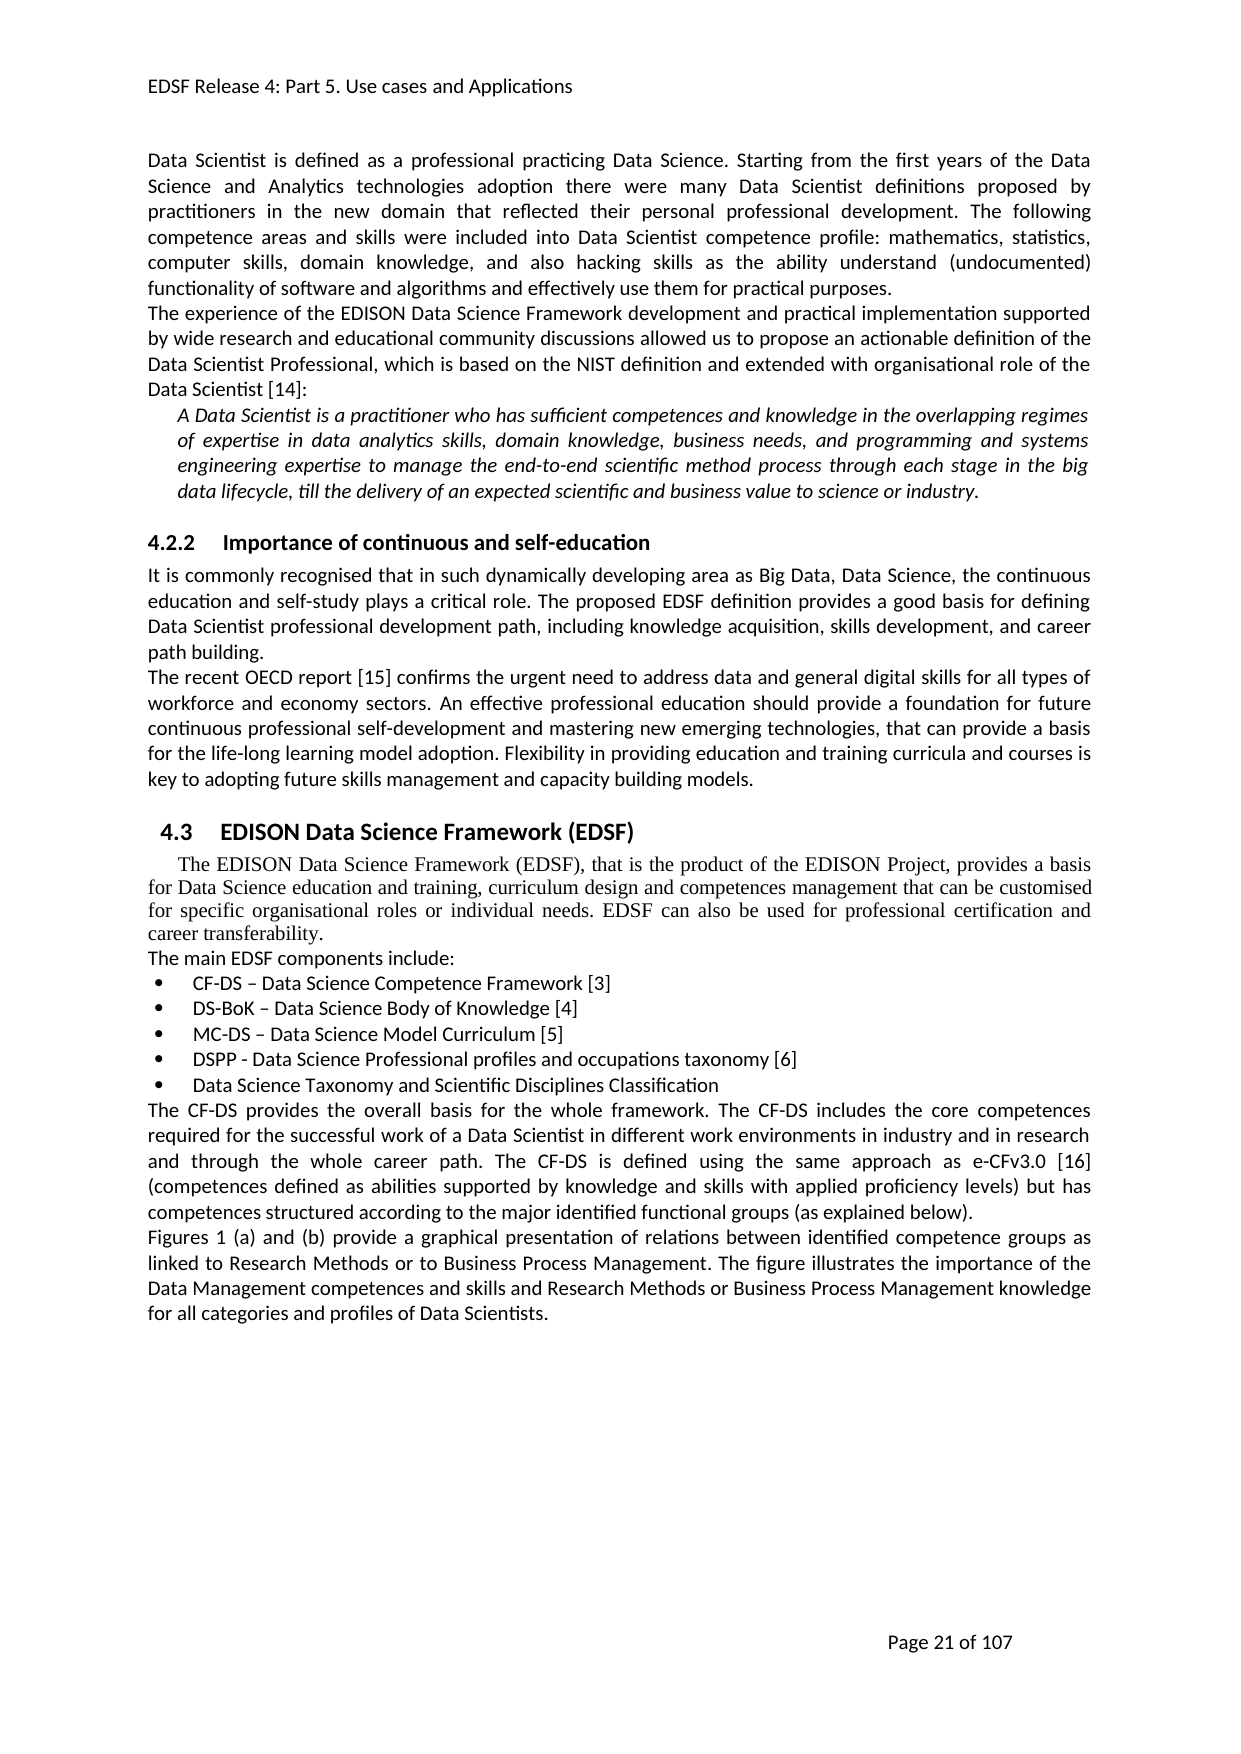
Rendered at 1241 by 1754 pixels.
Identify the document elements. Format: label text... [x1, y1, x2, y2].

text The EDISON Data Science Framework (EDSF), that is the product of the EDISON Project, provides a basis for Data Science education and training, curriculum design and competences management that can be customised for specific organisational roles or individual needs. EDSF can also be used for professional certification and career transferability. [148, 853, 1093, 945]
subtitle Importance of continuous and self-education [148, 528, 1093, 556]
subtitle EDISON Data Science Framework (EDSF) [160, 816, 1093, 847]
text The recent OECD report [15] confirms the urgent need to address data and general digital skills for all types of workforce and economy sectors. An effective professional education should provide a foundation for future continuous professional self-development and mastering new emerging technologies, that can provide a basis for the life-long learning model adoption. Flexibility in providing education and training curricula and courses is key to adopting future skills management and capacity building models. [148, 664, 1093, 791]
list MC-DS – Data Science Model Curriculum [5] [155, 1021, 1093, 1046]
text A Data Scientist is a practitioner who has sufficient competences and knowledge in the overlapping regimes of expertise in data analytics skills, domain knowledge, business needs, and programming and systems engineering expertise to manage the end-to-end scientific method process through each stage in the big data lifecycle, till the delivery of an expected scientific and business value to science or industry. [177, 402, 1093, 503]
text The main EDSF components include: [148, 945, 1093, 970]
text It is commonly recognised that in such dynamically developing area as Big Data, Data Science, the continuous education and self-study plays a critical role. The proposed EDSF definition provides a good basis for defining Data Scientist professional development path, including knowledge acquisition, skills development, and career path building. [148, 563, 1093, 664]
text The experience of the EDISON Data Science Framework development and practical implementation supported by wide research and educational community discussions allowed us to propose an actionable definition of the Data Scientist Professional, which is based on the NIST definition and extended with organisational role of the Data Scientist [14]: [148, 300, 1093, 402]
text Data Scientist is defined as a professional practicing Data Science. Starting from the first years of the Data Science and Analytics technologies adoption there were many Data Scientist definitions proposed by practitioners in the new domain that reflected their personal professional development. The following competence areas and skills were included into Data Scientist competence profile: mathematics, statistics, computer skills, domain knowledge, and also hacking skills as the ability understand (undocumented) functionality of software and algorithms and effectively use them for practical purposes. [148, 148, 1093, 300]
list Data Science Taxonomy and Scientific Disciplines Classification [155, 1072, 1093, 1097]
text Figures 1 (a) and (b) provide a graphical presentation of relations between identified competence groups as linked to Research Methods or to Business Process Management. The figure illustrates the importance of the Data Management competences and skills and Research Methods or Business Process Management knowledge for all categories and profiles of Data Scientists. [148, 1224, 1093, 1326]
list DSPP - Data Science Professional profiles and occupations taxonomy [6] [155, 1046, 1093, 1072]
text The CF-DS provides the overall basis for the whole framework. The CF-DS includes the core competences required for the successful work of a Data Scientist in different work environments in industry and in research and through the whole career path. The CF-DS is defined using the same approach as e-CFv3.0 [16] (competences defined as abilities supported by knowledge and skills with applied proficiency levels) but has competences structured according to the major identified functional groups (as explained below). [148, 1097, 1093, 1224]
list CF-DS – Data Science Competence Framework [3] [155, 970, 1093, 996]
list DS-BoK – Data Science Body of Knowledge [4] [155, 996, 1093, 1021]
